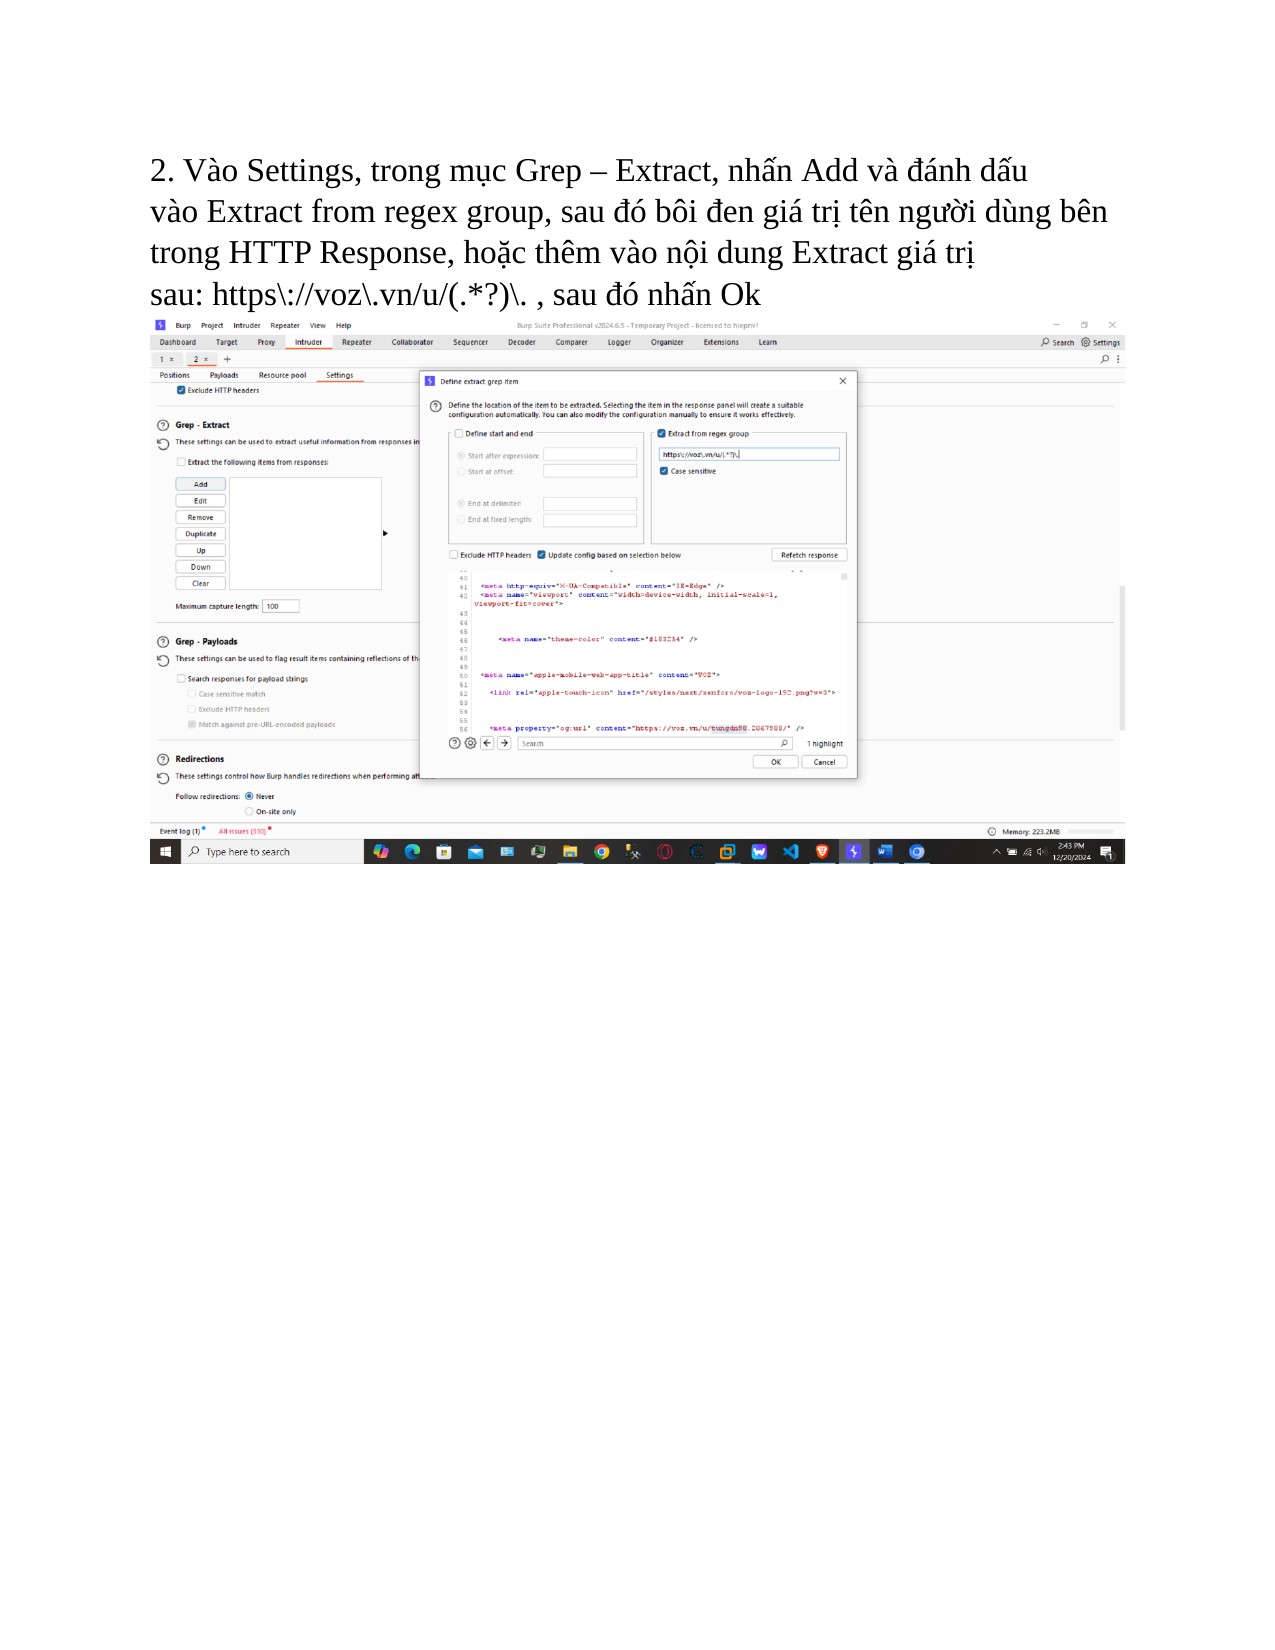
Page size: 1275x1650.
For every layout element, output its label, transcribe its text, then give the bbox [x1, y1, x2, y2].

picture [150, 315, 1125, 864]
subtitle 2. Vào Settings, trong mục Grep – Extract, nhấn Add và đánh dấu vào Extract from regex group, sau đó bôi đen giá trị tên người dùng bên trong HTTP Response, hoặc thêm vào nội dung Extract giá trị sau: https\://voz\.vn/u/(.*?)\. , sau đó nhấn Ok [150, 150, 1125, 312]
